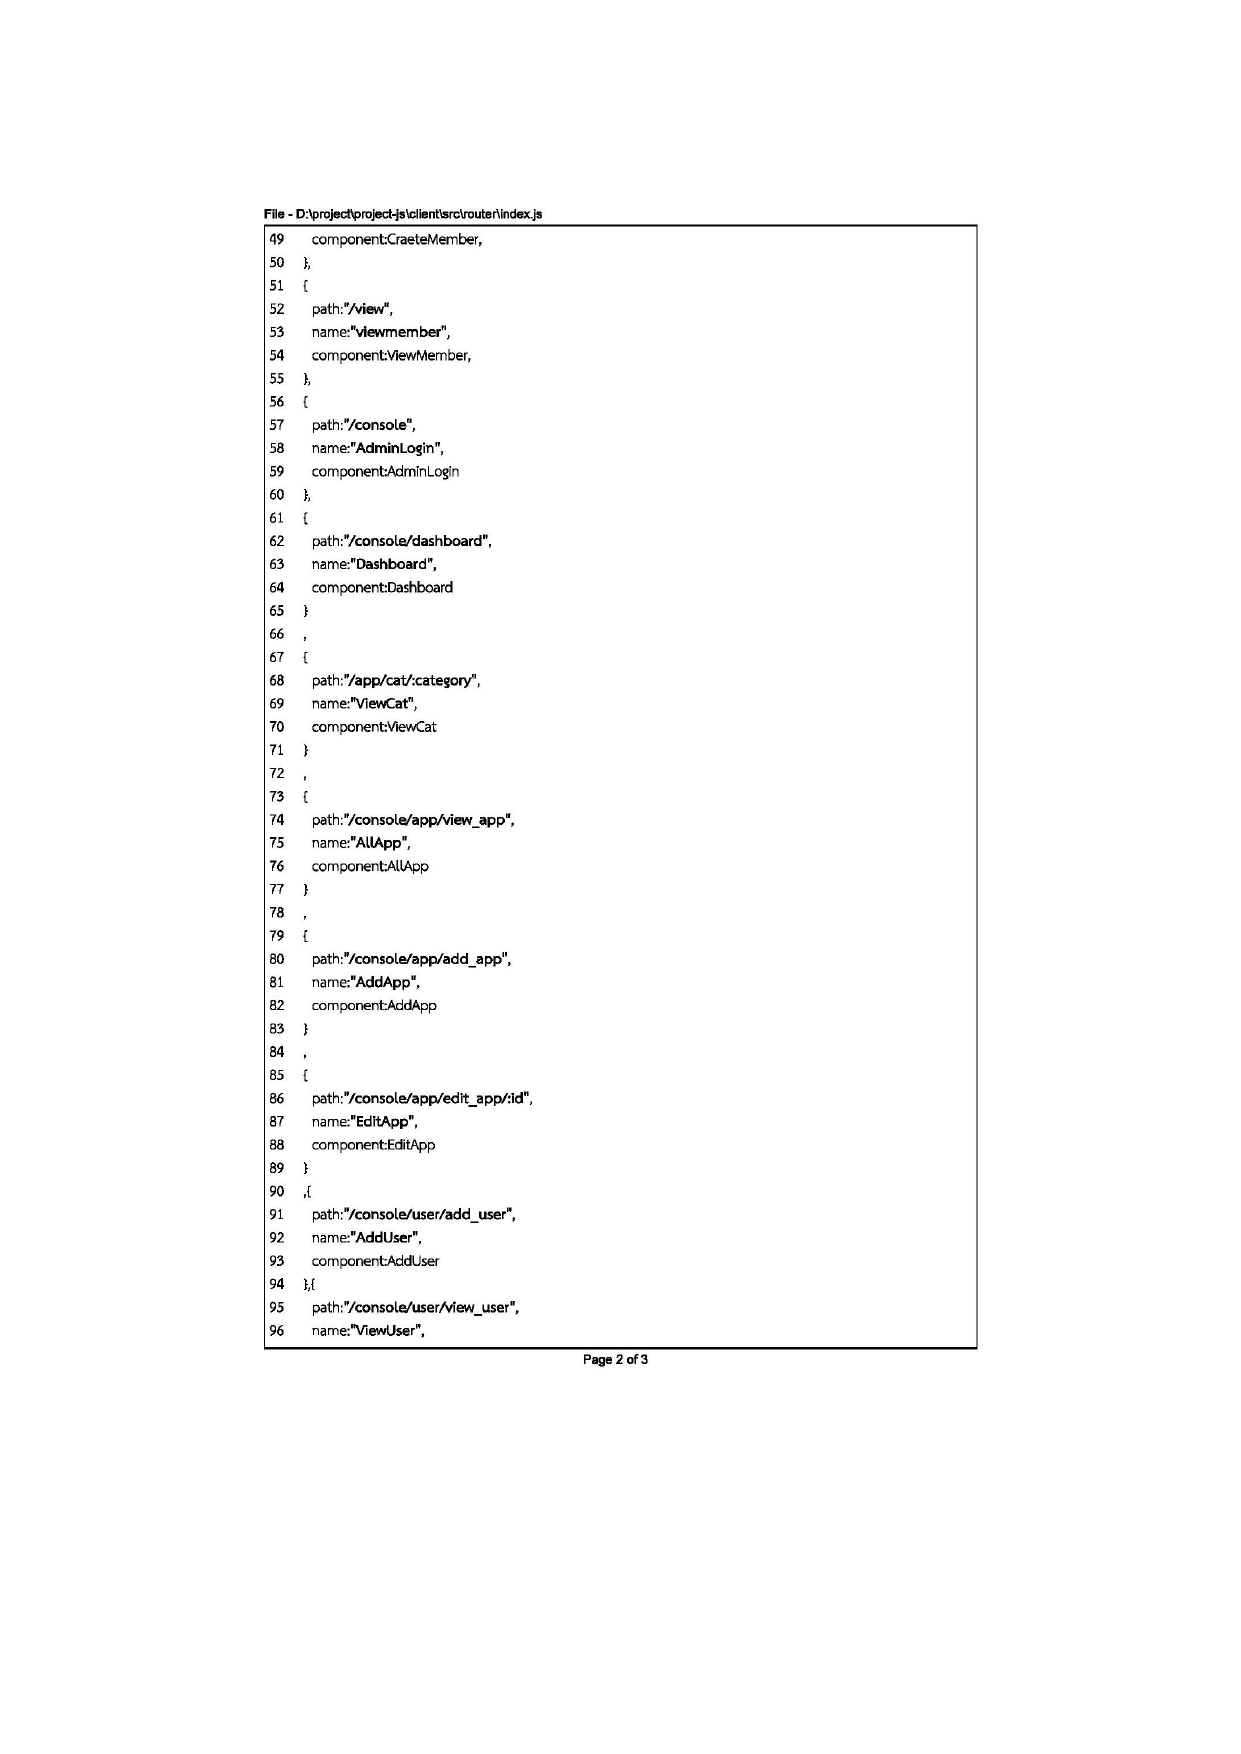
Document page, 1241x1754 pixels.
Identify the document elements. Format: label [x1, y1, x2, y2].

picture [150, 150, 1091, 1480]
